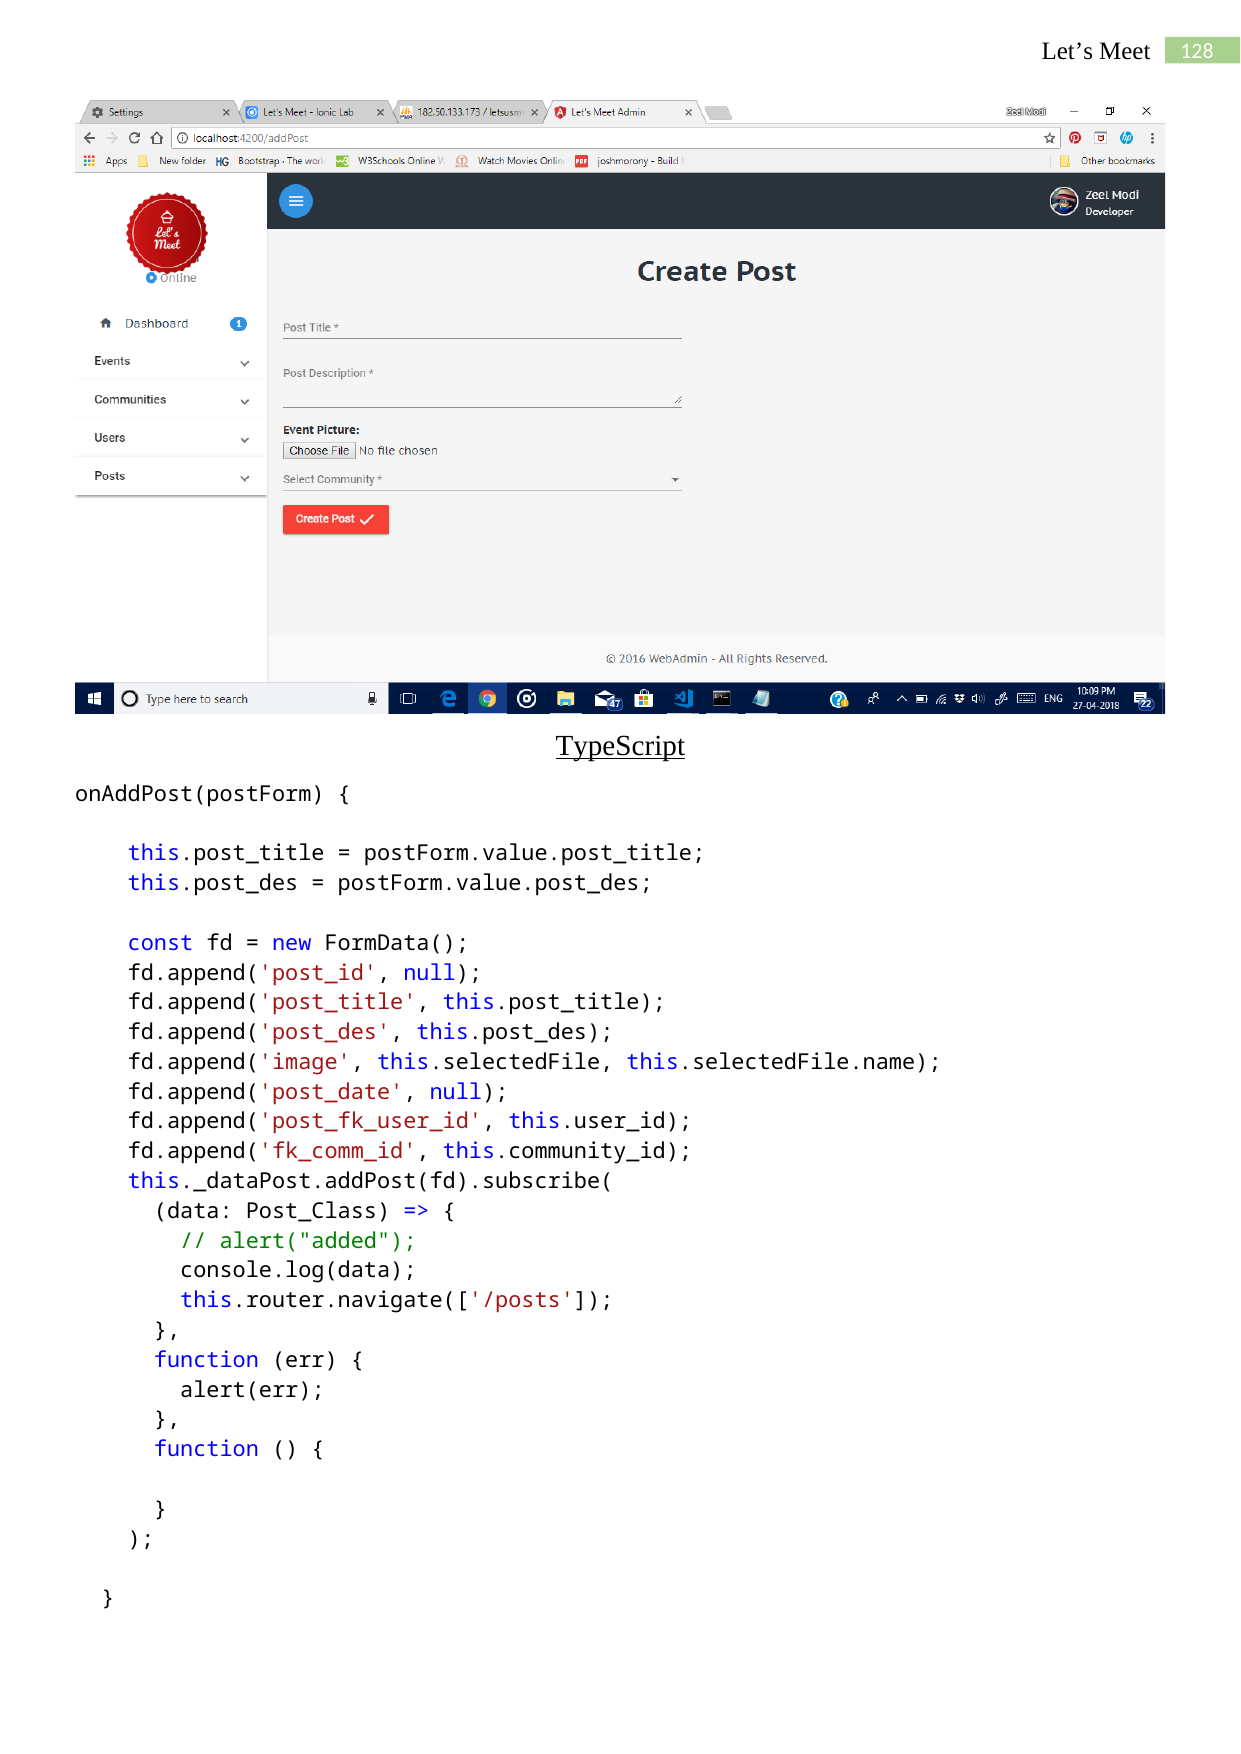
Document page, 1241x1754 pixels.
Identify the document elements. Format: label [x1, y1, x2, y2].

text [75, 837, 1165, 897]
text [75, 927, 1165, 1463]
picture [75, 100, 1166, 714]
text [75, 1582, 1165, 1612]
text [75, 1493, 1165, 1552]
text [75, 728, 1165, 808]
